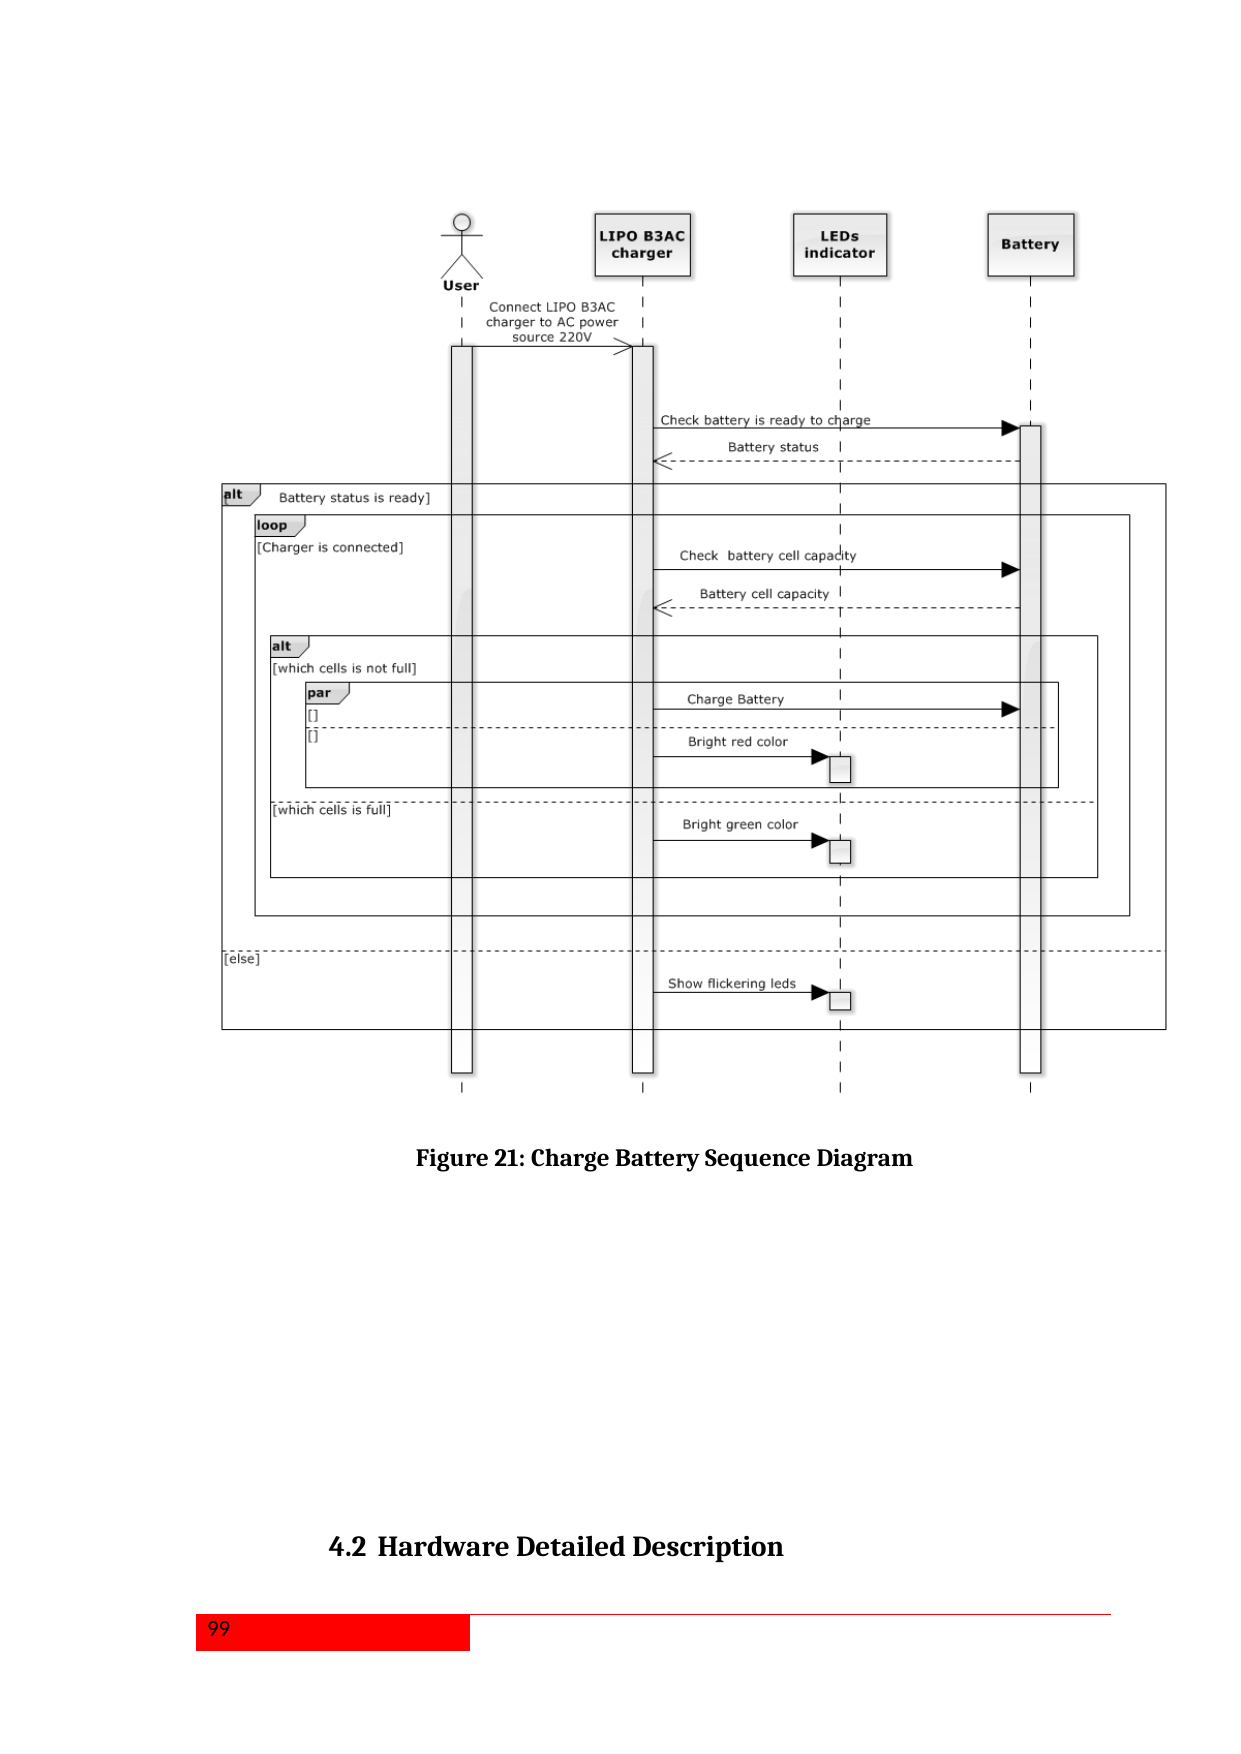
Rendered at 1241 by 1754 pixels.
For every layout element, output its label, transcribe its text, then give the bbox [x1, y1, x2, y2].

picture [206, 198, 1182, 1119]
subtitle Hardware Detailed Description [329, 1530, 1122, 1563]
list Figure 21: Charge Battery Sequence Diagram [207, 1144, 1122, 1172]
